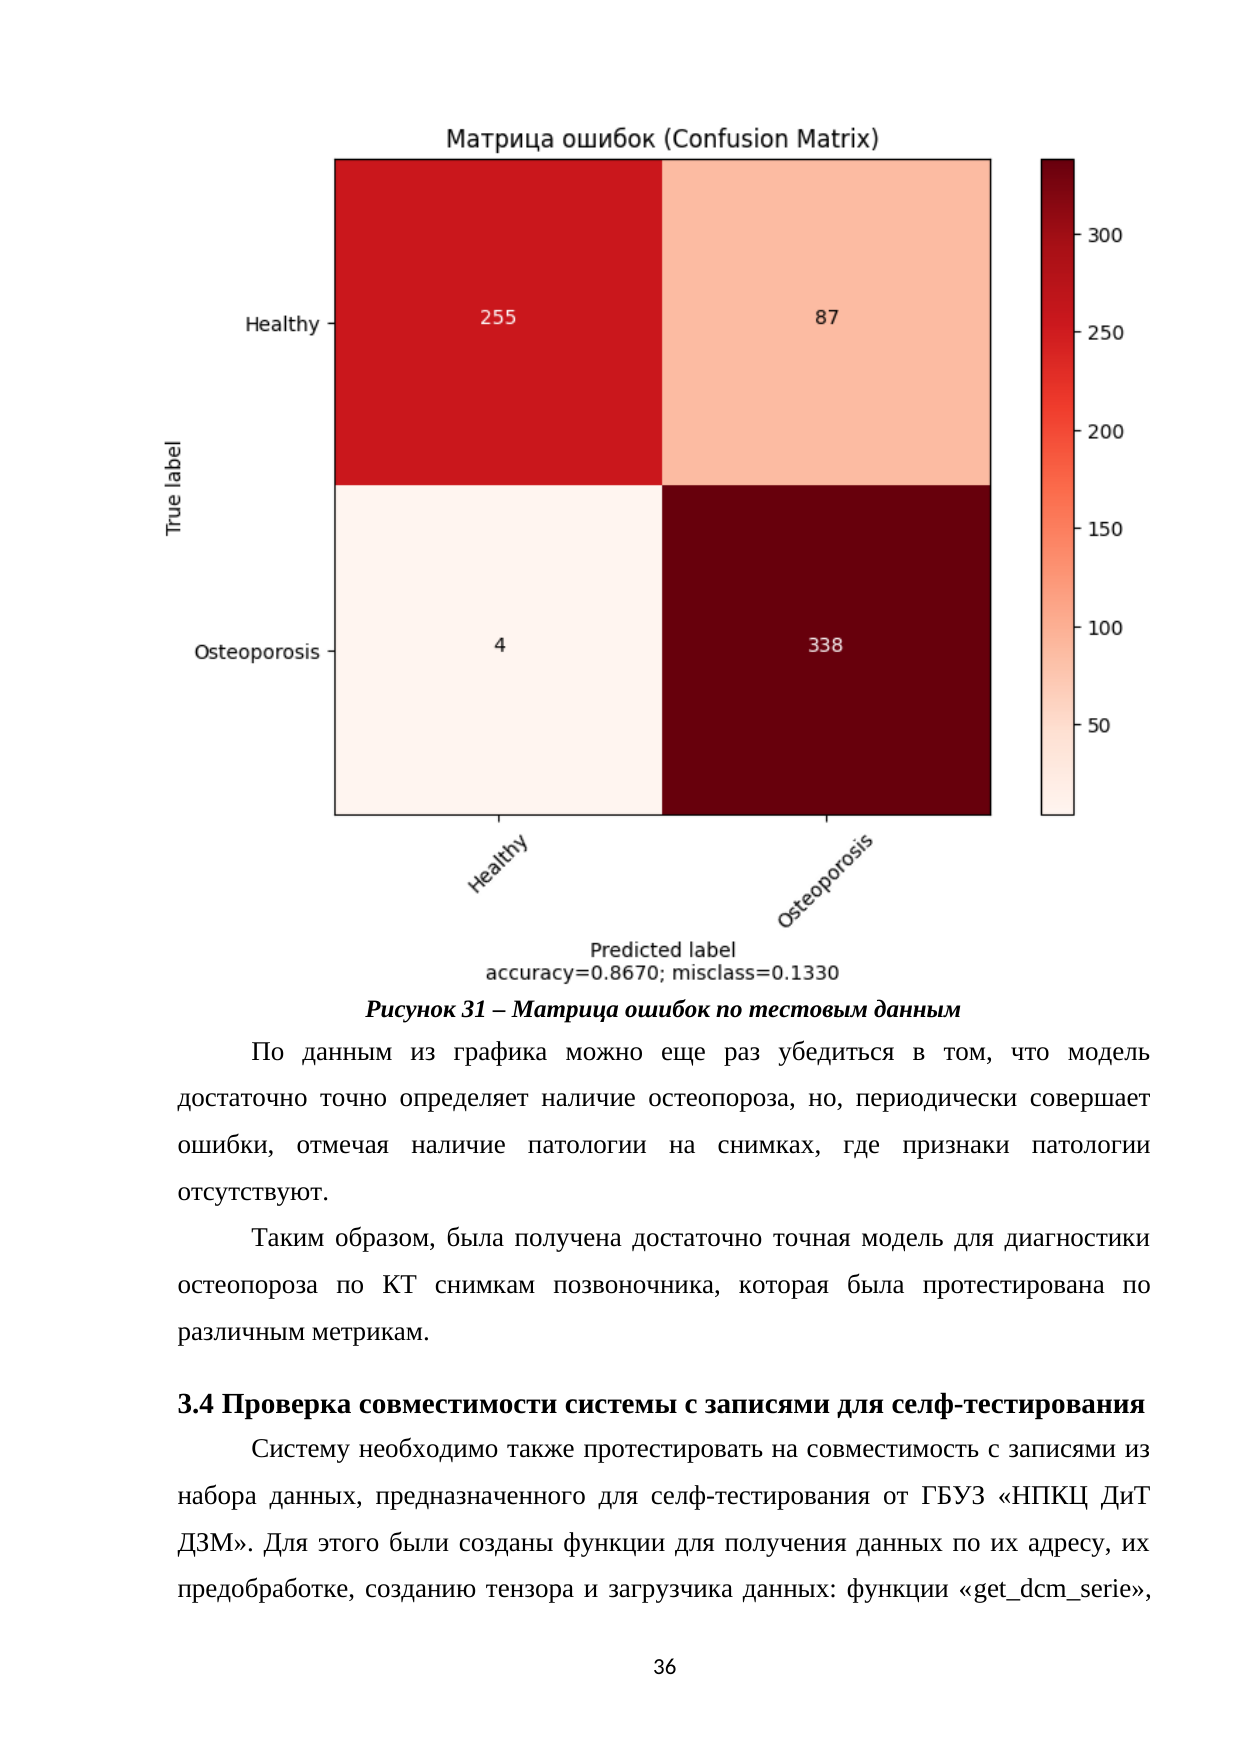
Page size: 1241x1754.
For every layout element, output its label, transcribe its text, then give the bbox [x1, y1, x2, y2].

text По данным из графика можно еще раз убедиться в том, что модель достаточно точно определяет наличие остеопороза, но, периодически совершает ошибки, отмечая наличие патологии на снимках, где признаки патологии отсутствуют. [177, 1035, 1152, 1206]
text Таким образом, была получена достаточно точная модель для диагностики остеопороза по КТ снимкам позвоночника, которая была протестирована по различным метрикам. [177, 1222, 1152, 1346]
picture [155, 118, 1130, 994]
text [177, 1433, 1152, 1604]
text Рисунок 31 – Матрица ошибок по тестовым данным [177, 994, 1152, 1022]
list Проверка совместимости системы с записями для селф-тестирования [177, 1387, 1152, 1420]
